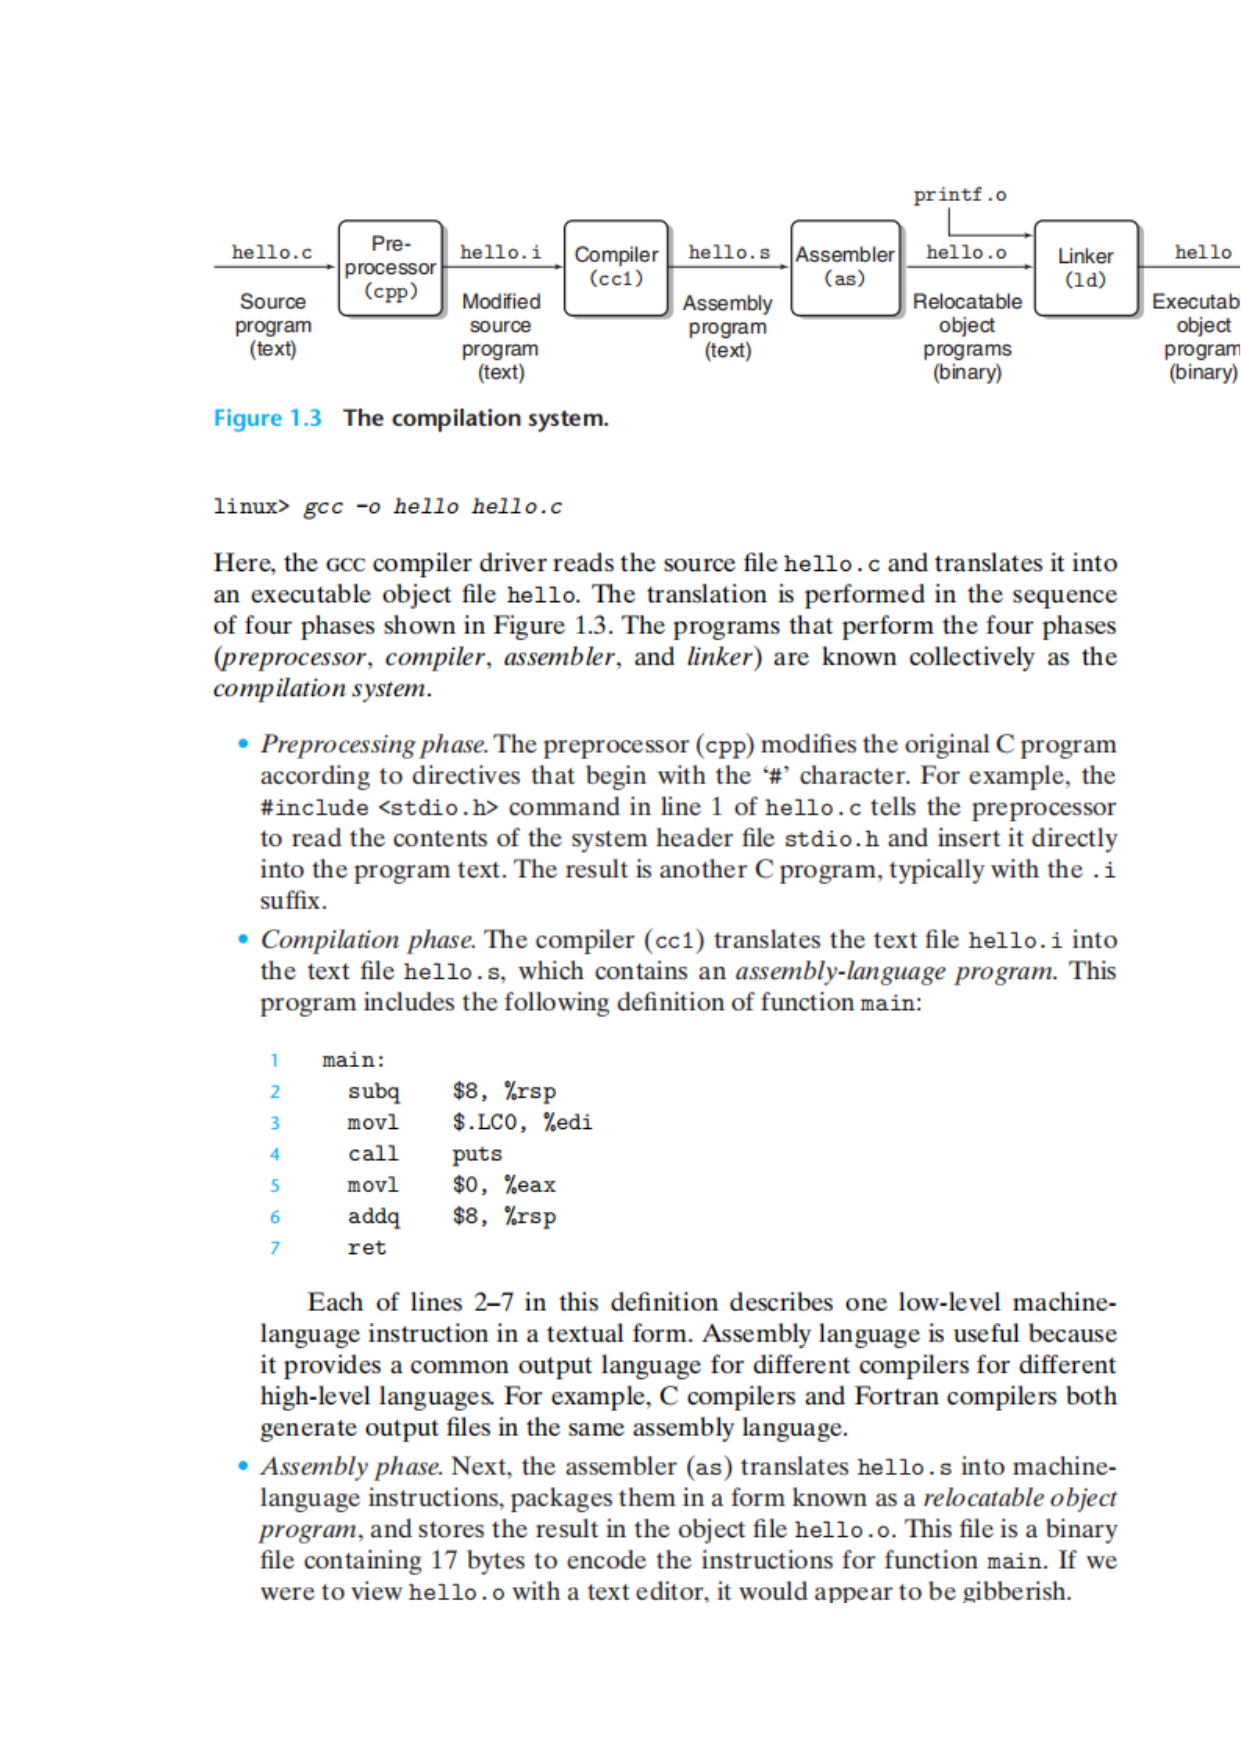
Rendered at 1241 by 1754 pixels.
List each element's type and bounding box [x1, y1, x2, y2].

picture [187, 151, 1241, 1603]
